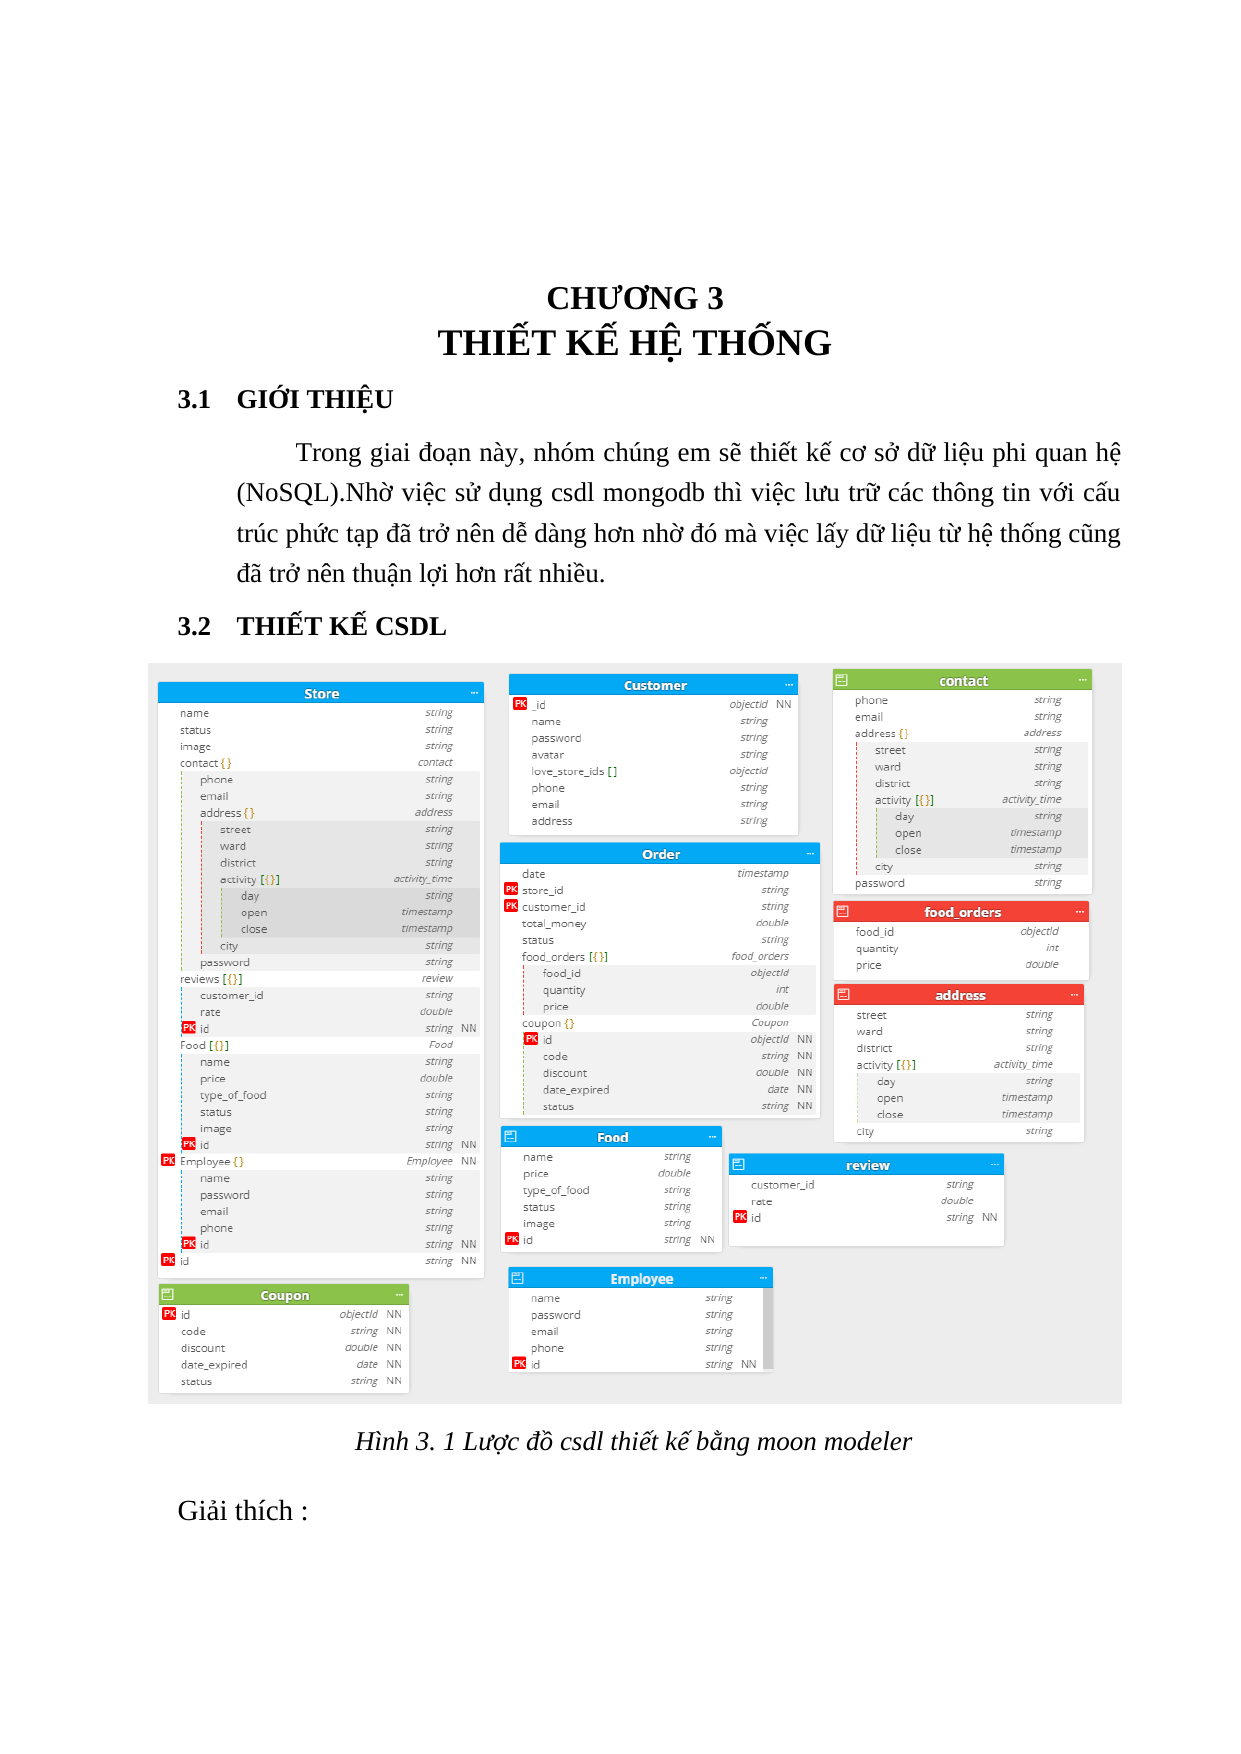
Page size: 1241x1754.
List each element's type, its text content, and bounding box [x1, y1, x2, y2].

list GIỚI THIỆU [177, 383, 1122, 414]
picture [147, 663, 1123, 1404]
text Giải thích : [148, 1493, 1122, 1526]
subtitle CHƯƠNG 3 [148, 278, 1122, 317]
list THIẾT KẾ CSDL [177, 610, 1122, 641]
text Hình 3. 1 Lược đồ csdl thiết kế bằng moon modeler [148, 1425, 1122, 1456]
text Trong giai đoạn này, nhóm chúng em sẽ thiết kế cơ sở dữ liệu phi quan hệ (NoSQL).Nhờ việc sử dụng csdl mongodb thì việc lưu trữ các thông tin với cấu trúc phức tạp đã trở nên dễ dàng hơn nhờ đó mà việc lấy dữ liệu từ hệ thống cũng đã trở nên thuận lợi hơn rất nhiều. [236, 436, 1122, 588]
text THIẾT KẾ HỆ THỐNG [148, 320, 1122, 363]
